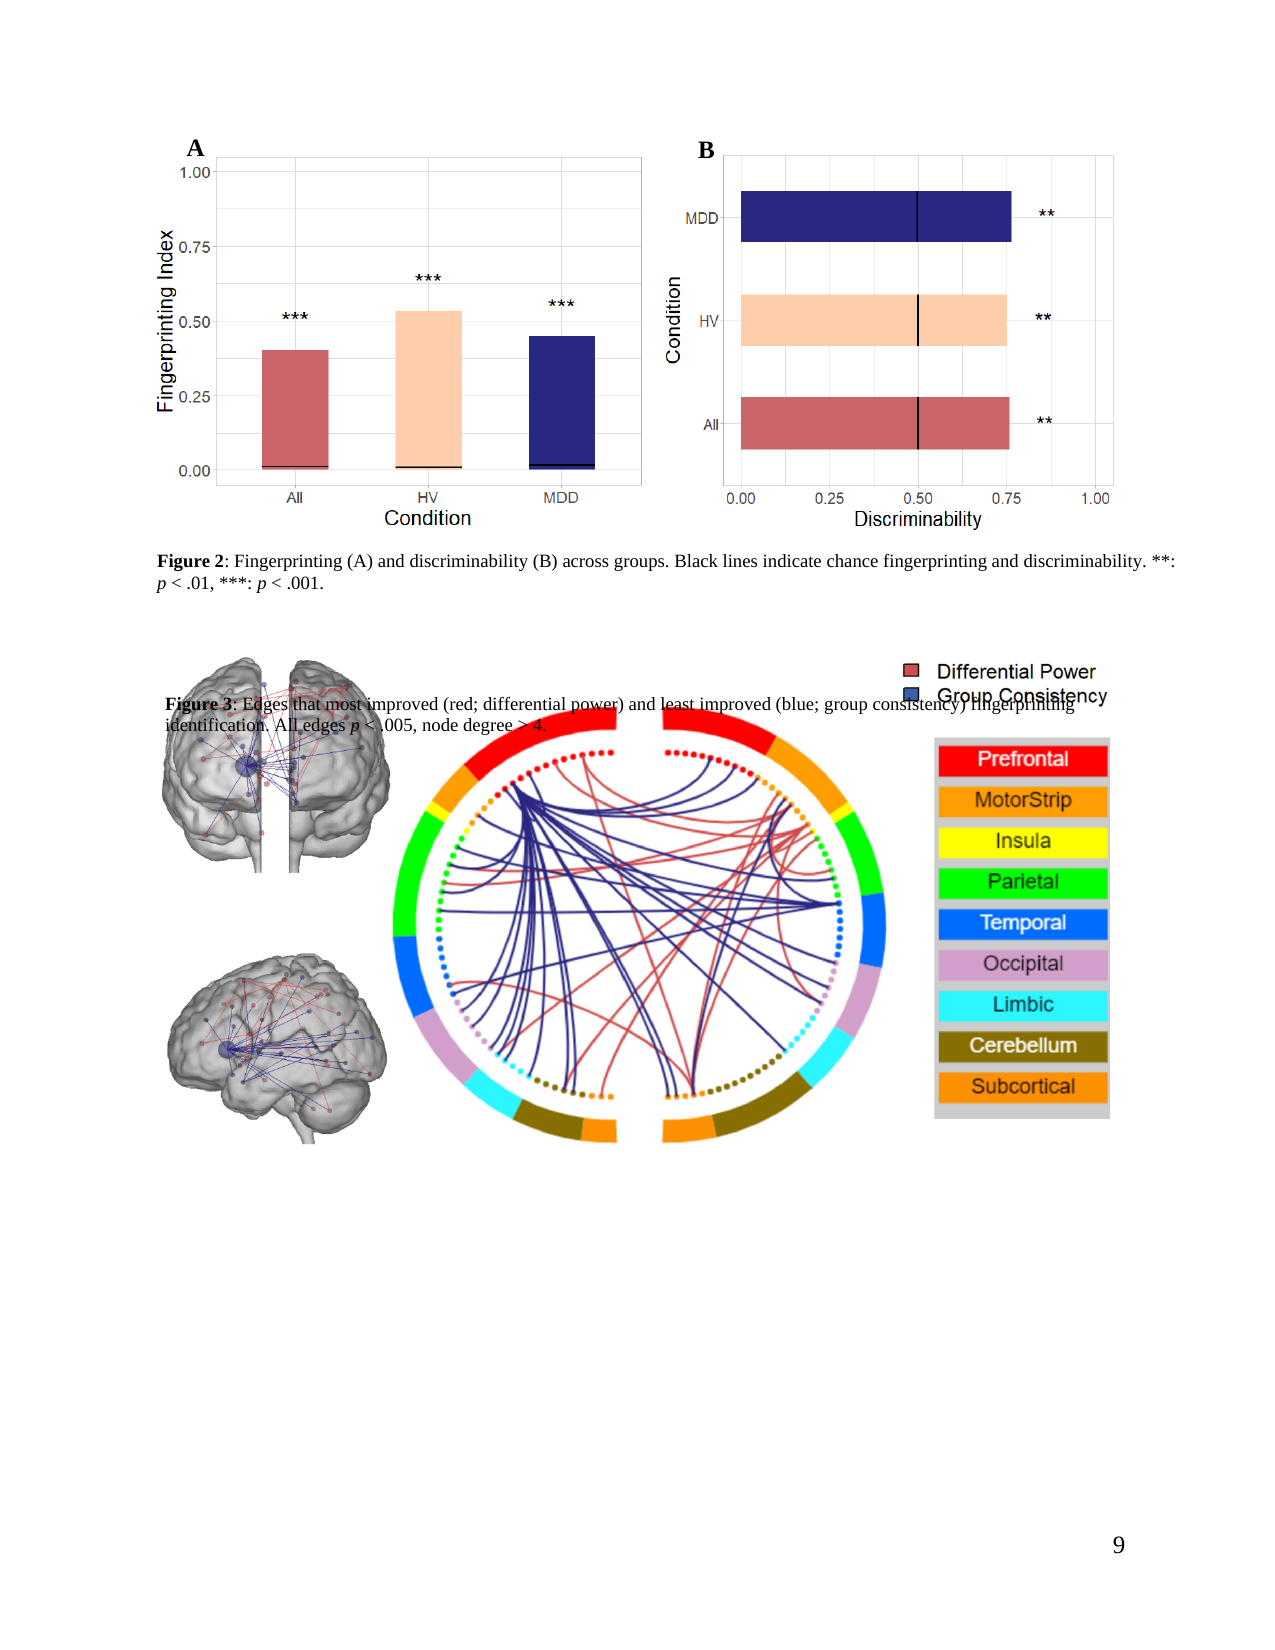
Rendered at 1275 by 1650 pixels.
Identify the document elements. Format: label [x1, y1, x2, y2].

picture [659, 149, 1118, 535]
picture [704, 150, 710, 157]
picture [150, 151, 647, 534]
picture [150, 633, 1125, 1158]
